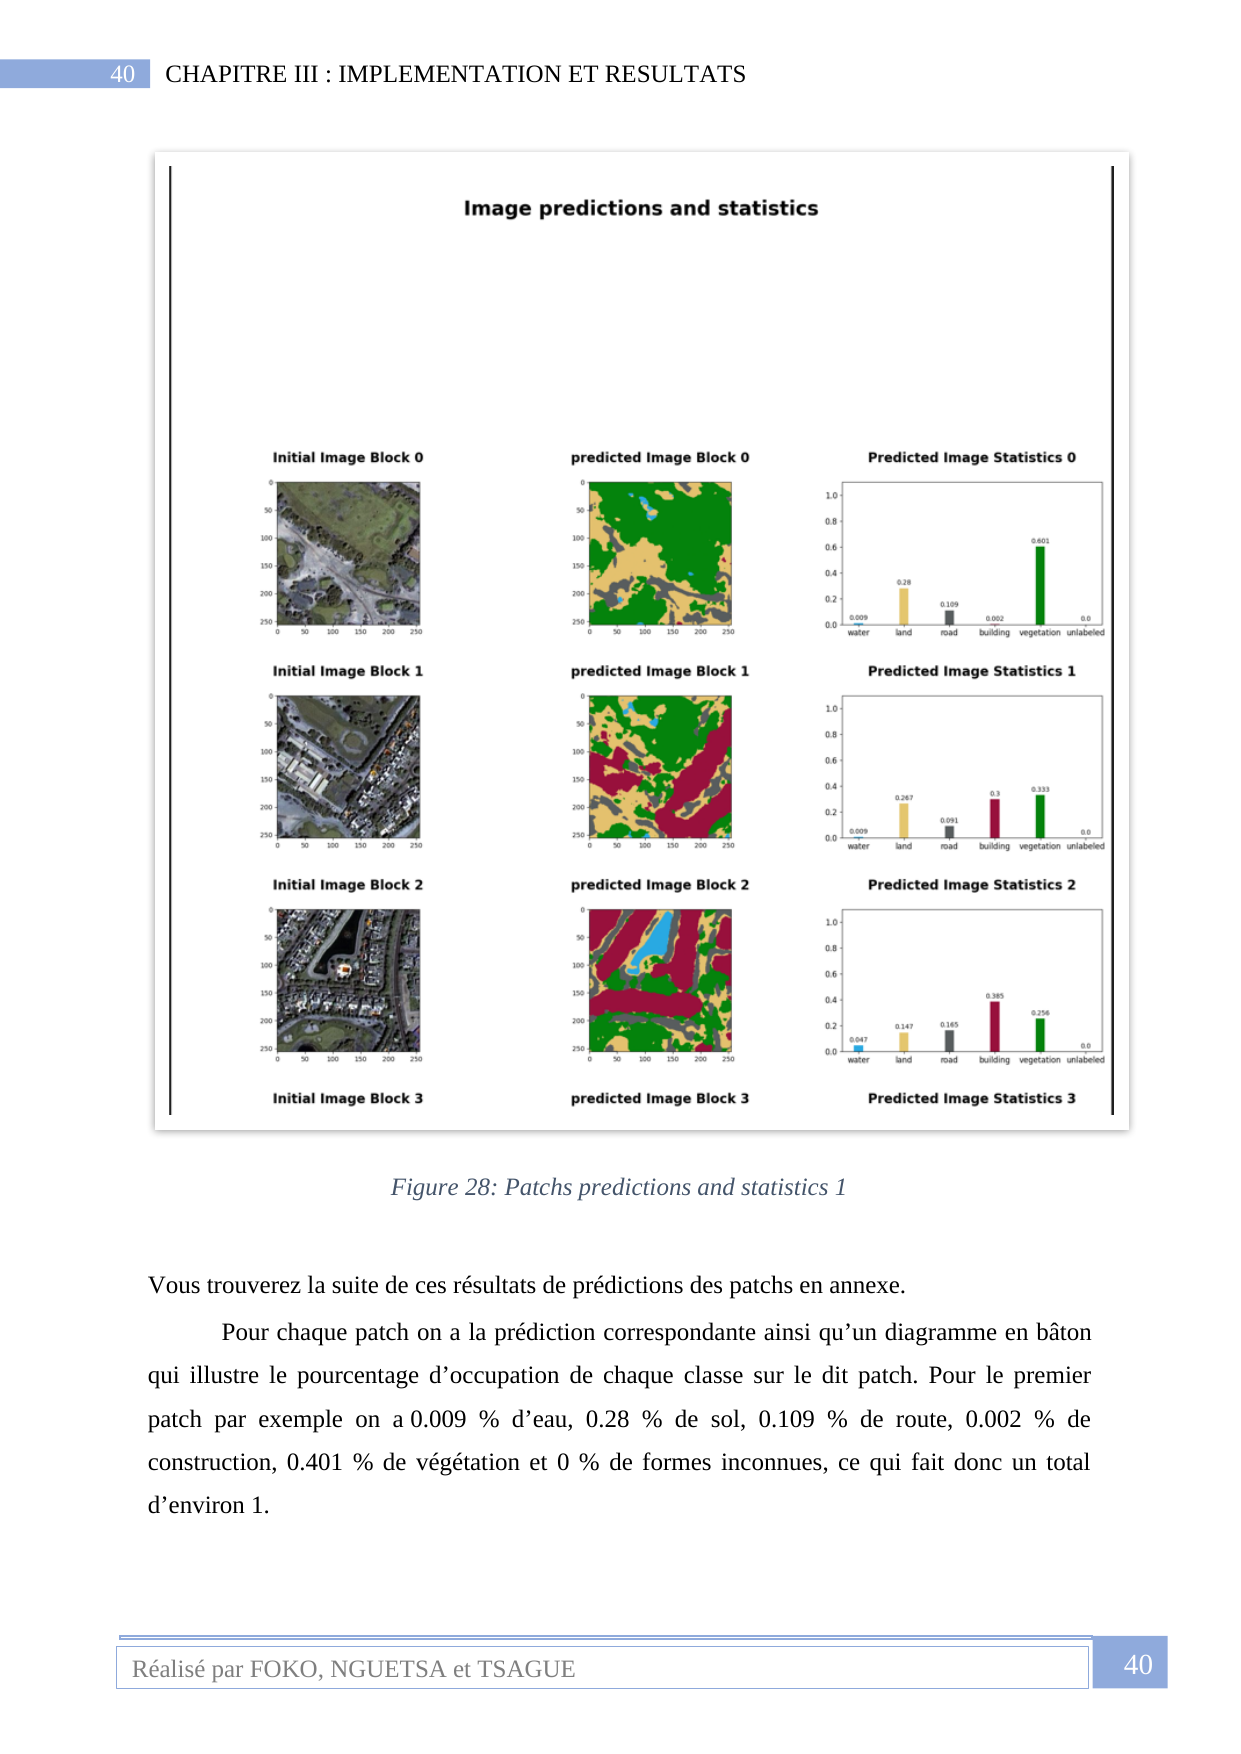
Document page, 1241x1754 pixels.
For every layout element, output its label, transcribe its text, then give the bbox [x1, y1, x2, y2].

text Figure 28: Patchs predictions and statistics 1 [148, 1172, 1093, 1201]
text Vous trouverez la suite de ces résultats de prédictions des patchs en annexe. [148, 1270, 1093, 1298]
text Pour chaque patch on a la prédiction correspondante ainsi qu’un diagramme en bâton qui illustre le pourcentage d’occupation de chaque classe sur le dit patch. Pour le premier patch par exemple on a 0.009 % d’eau, 0.28 % de sol, 0.109 % de route, 0.002 % de construction, 0.401 % de végétation et 0 % de formes inconnues, ce qui fait donc un total d’environ 1. [148, 1317, 1093, 1519]
picture [169, 166, 1114, 1115]
